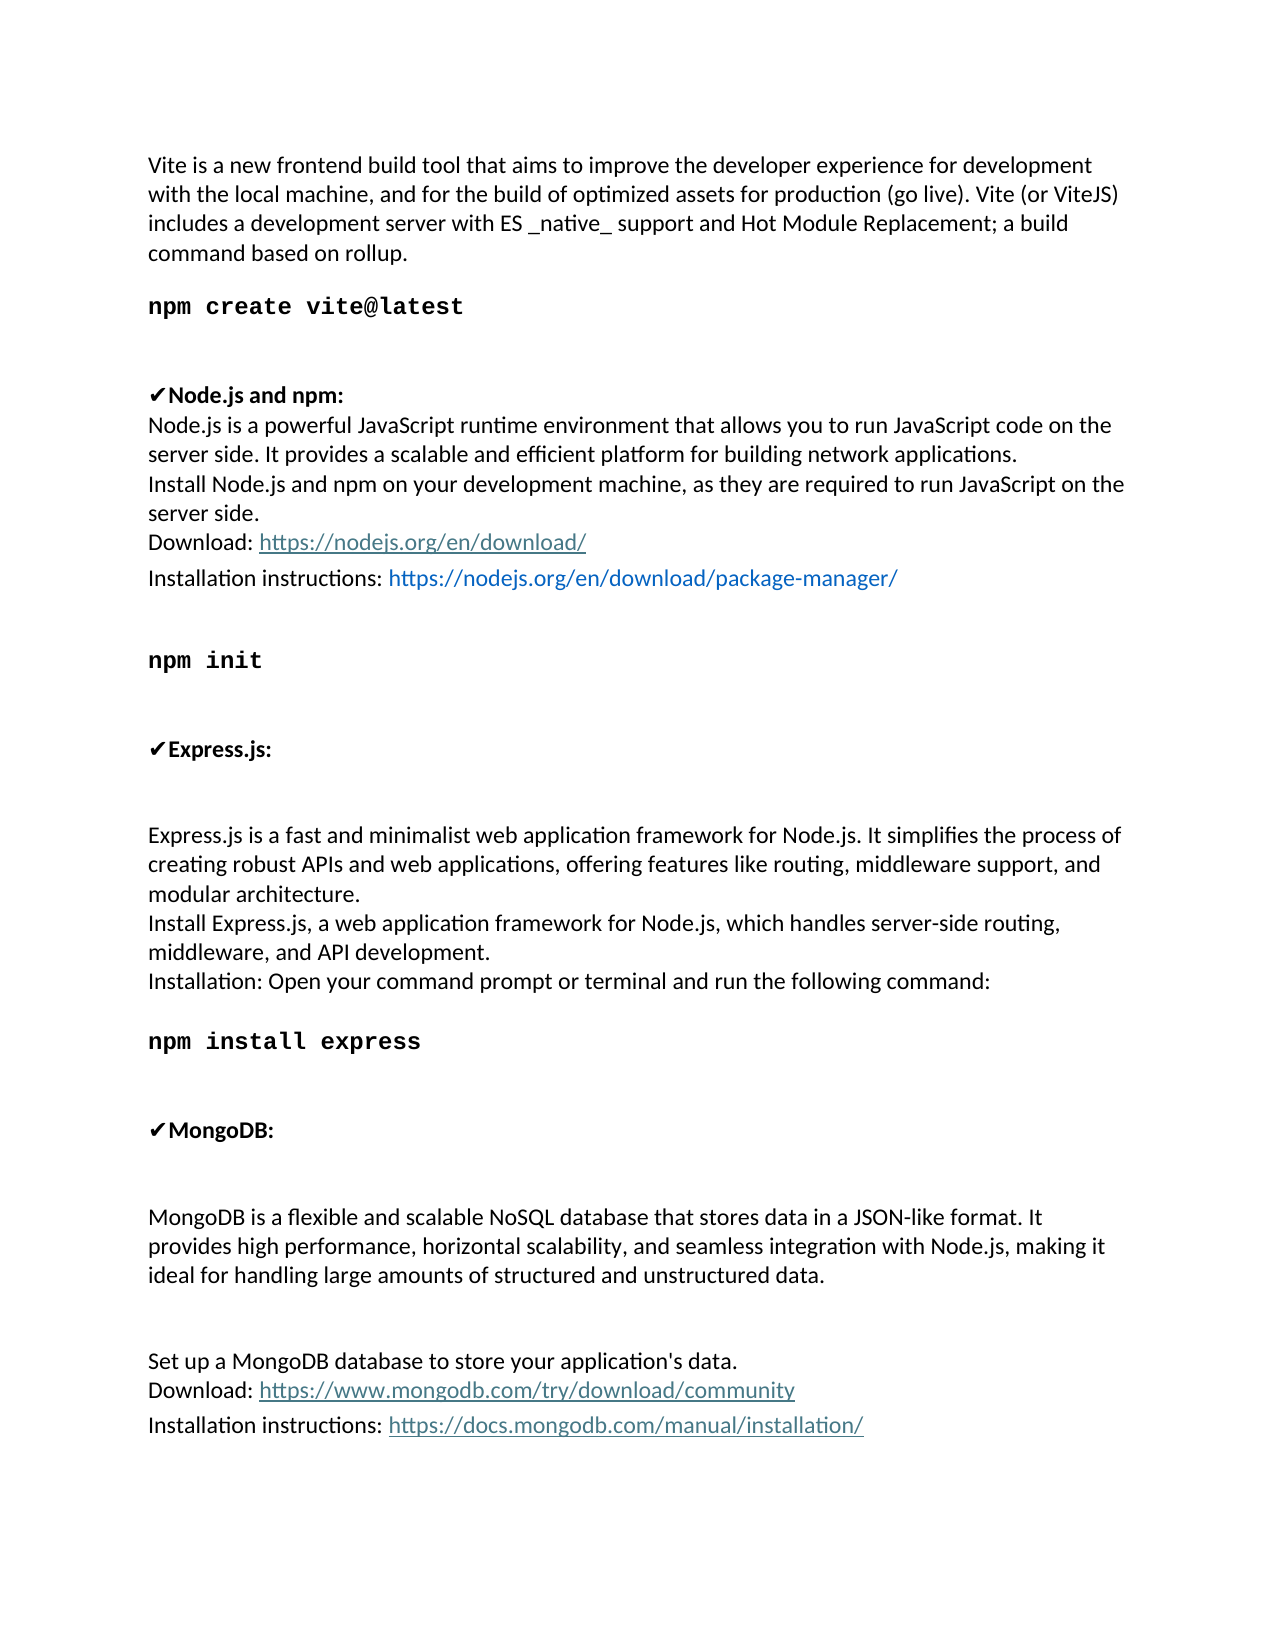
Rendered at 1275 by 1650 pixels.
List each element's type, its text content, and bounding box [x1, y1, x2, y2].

text Set up a MongoDB database to store your application's data. [148, 1346, 1127, 1375]
text Download: https://www.mongodb.com/try/download/community [148, 1375, 1127, 1404]
text ✔Express.js: [148, 731, 1127, 764]
text ✔Node.js and npm: [148, 378, 1127, 410]
text Node.js is a powerful JavaScript runtime environment that allows you to run JavaScript code on the server side. It provides a scalable and efficient platform for building network applications. [148, 410, 1127, 469]
text Download: https://nodejs.org/en/download/ [148, 527, 1127, 557]
text Vite is a new frontend build tool that aims to improve the developer experience for development with the local machine, and for the build of optimized assets for production (go live). Vite (or ViteJS) includes a development server with ES _native_ support and Hot Module Replacement; a build command based on rollup. [148, 150, 1127, 267]
text Installation: Open your command prompt or terminal and run the following command: [148, 966, 1127, 996]
text Install Express.js, a web application framework for Node.js, which handles server-side routing, middleware, and API development. [148, 908, 1127, 966]
text MongoDB is a flexible and scalable NoSQL database that stores data in a JSON-like format. It provides high performance, horizontal scalability, and seamless integration with Node.js, making it ideal for handling large amounts of structured and unstructured data. [148, 1202, 1127, 1290]
text Installation instructions: https://nodejs.org/en/download/package-manager/ [148, 563, 1127, 592]
text npm install express [148, 1030, 1127, 1057]
text ✔MongoDB: [148, 1113, 1127, 1146]
text Installation instructions: https://docs.mongodb.com/manual/installation/ [148, 1410, 1127, 1440]
text Express.js is a fast and minimalist web application framework for Node.js. It simplifies the process of creating robust APIs and web applications, offering features like routing, middleware support, and modular architecture. [148, 820, 1127, 908]
text Install Node.js and npm on your development machine, as they are required to run JavaScript on the server side. [148, 469, 1127, 527]
text npm create vite@latest [148, 294, 1127, 321]
text npm init [148, 648, 1127, 675]
